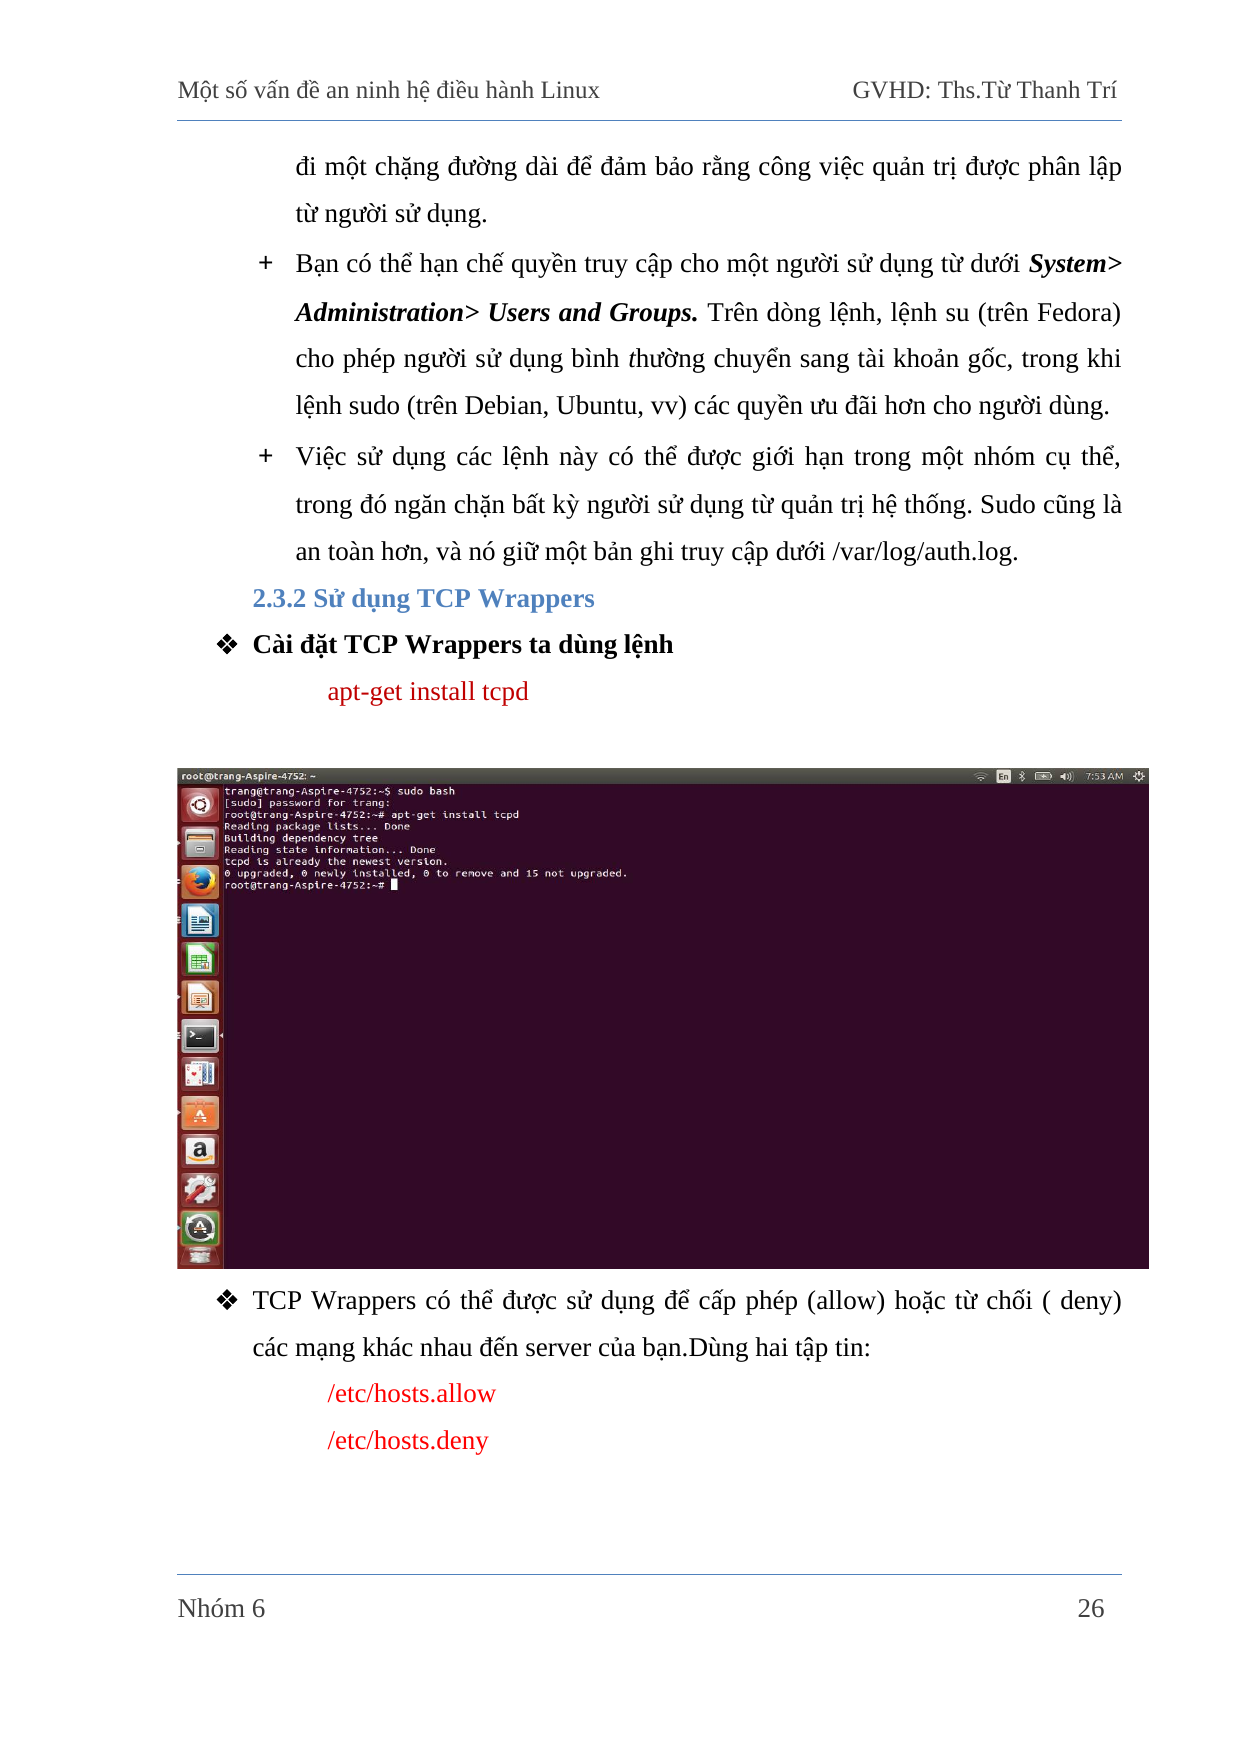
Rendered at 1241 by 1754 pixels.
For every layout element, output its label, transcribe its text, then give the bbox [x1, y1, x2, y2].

text /etc/hosts.allow [327, 1377, 1122, 1409]
list Việc sử dụng các lệnh này có thể được giới hạn trong một nhóm cụ thể, trong đó ngăn chặn bất kỳ người sử dụng từ quản trị hệ thống. Sudo cũng là an toàn hơn, và nó giữ một bản ghi truy cập dưới /var/log/auth.log. [258, 436, 1122, 566]
list Bạn có thể hạn chế quyền truy cập cho một người sử dụng từ dưới System> Administration> Users and Groups. Trên dòng lệnh, lệnh su (trên Fedora) cho phép người sử dụng bình thường chuyển sang tài khoản gốc, trong khi lệnh sudo (trên Debian, Ubuntu, vv) các quyền ưu đãi hơn cho người dùng. [258, 243, 1122, 420]
picture [177, 768, 1149, 1269]
text /etc/hosts.deny [327, 1424, 1122, 1455]
subtitle 2.3.2 Sử dụng TCP Wrappers [252, 582, 1122, 613]
list Cài đặt TCP Wrappers ta dùng lệnh [215, 628, 1122, 659]
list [258, 150, 1122, 228]
text apt-get install tcpd [252, 675, 1122, 706]
list TCP Wrappers có thể được sử dụng để cấp phép (allow) hoặc từ chối ( deny) các mạng khác nhau đến server của bạn.Dùng hai tập tin: [215, 1284, 1122, 1362]
